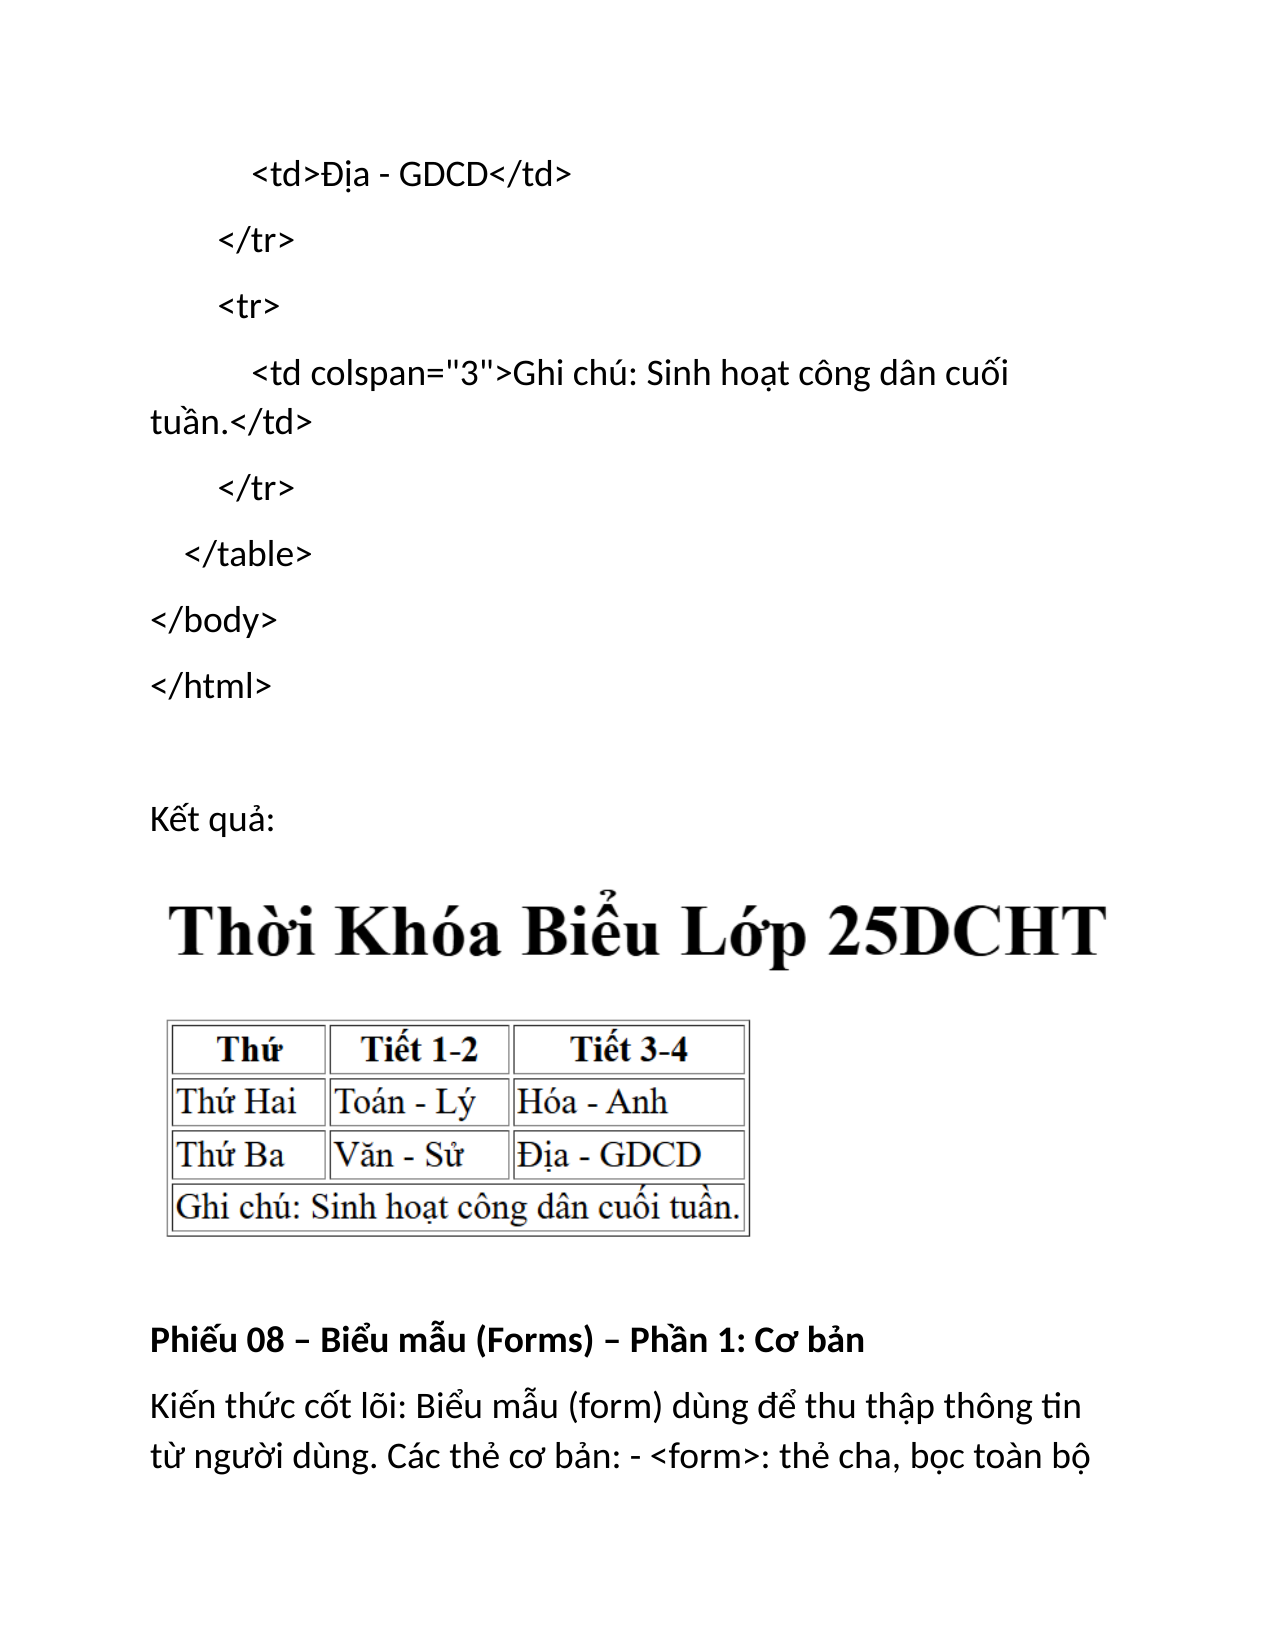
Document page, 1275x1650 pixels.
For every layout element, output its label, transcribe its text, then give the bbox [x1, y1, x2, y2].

text <td colspan="3">Ghi chú: Sinh hoạt công dân cuối tuần.</td> [150, 348, 1125, 444]
text </tr> [150, 464, 1125, 510]
text <td>Địa - GDCD</td> [150, 150, 1125, 196]
text </body> [150, 596, 1125, 642]
text Kết quả: [150, 795, 1125, 841]
text </html> [150, 662, 1125, 708]
text <tr> [150, 282, 1125, 328]
picture [150, 861, 1275, 1298]
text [150, 1382, 1125, 1477]
text </tr> [150, 216, 1125, 262]
text Phiếu 08 – Biểu mẫu (Forms) – Phần 1: Cơ bản [150, 1316, 1125, 1362]
text </table> [150, 530, 1125, 576]
